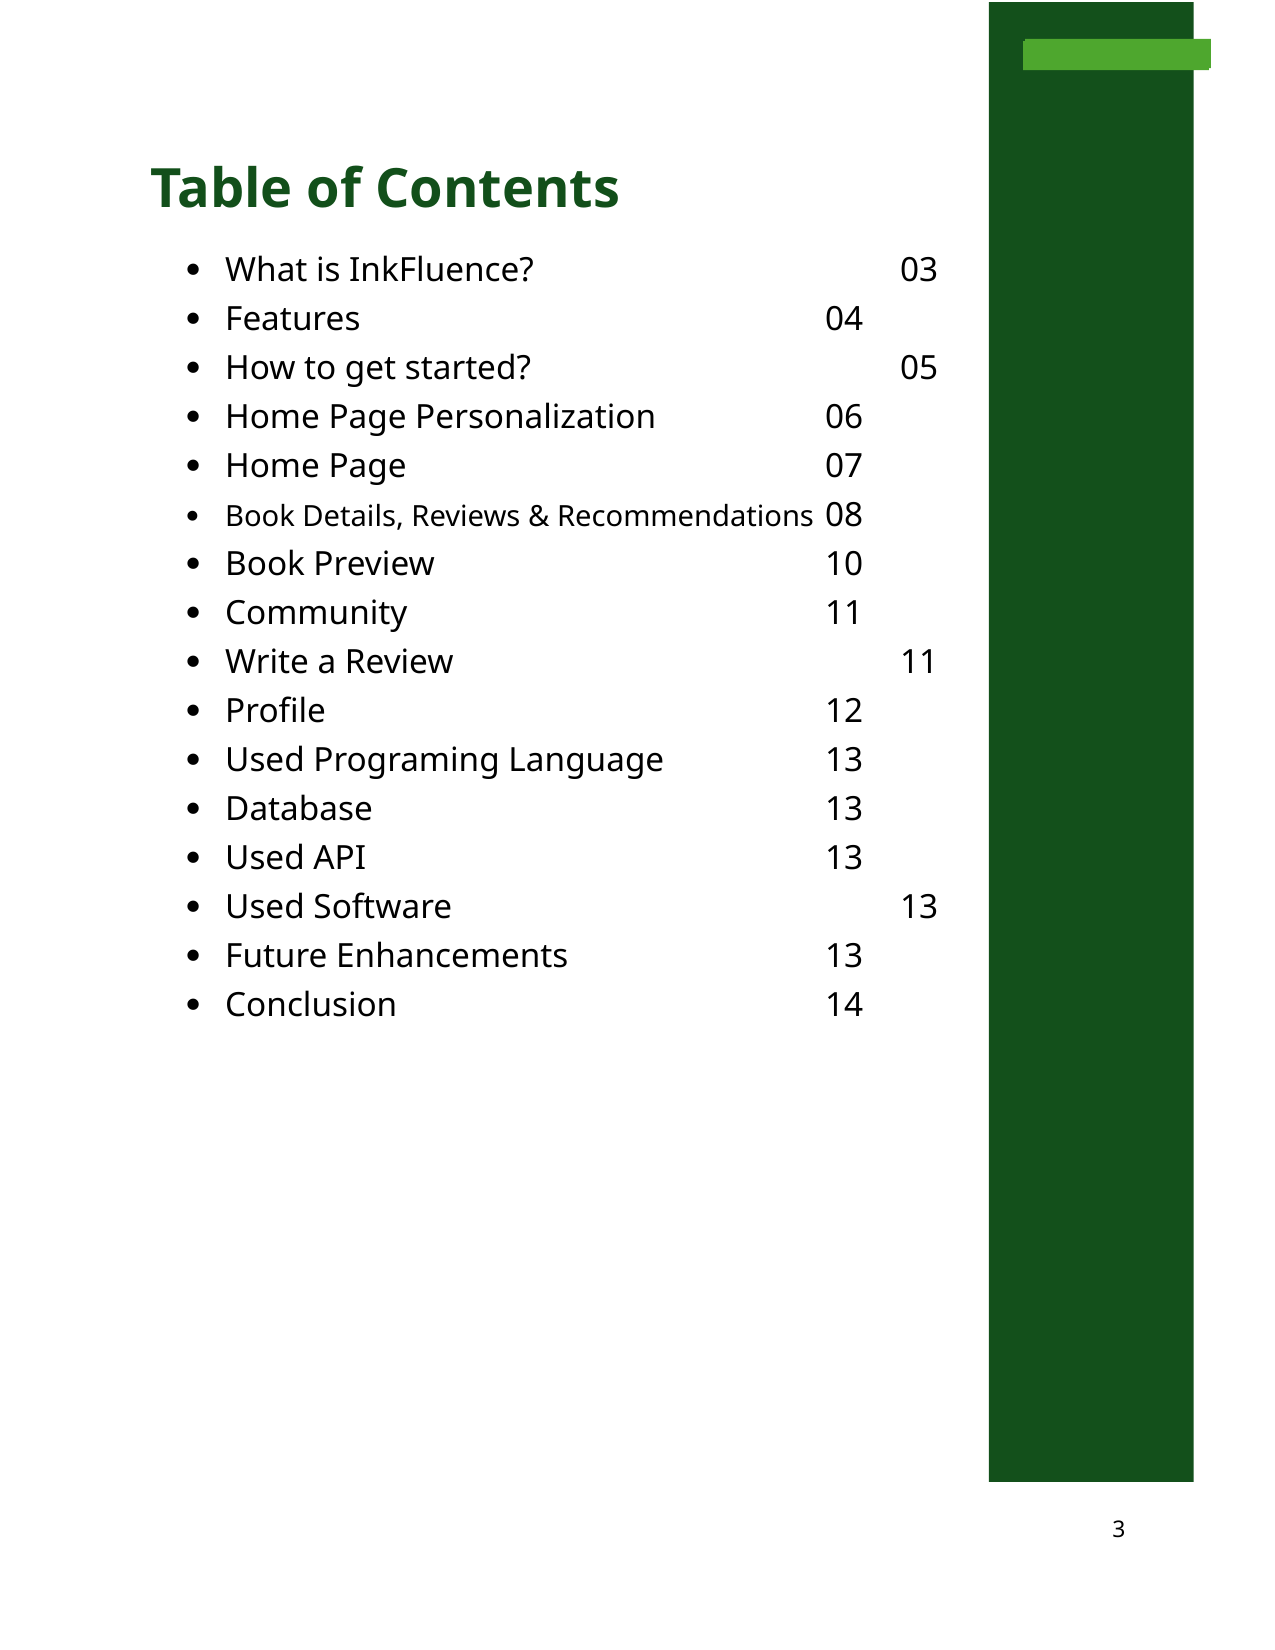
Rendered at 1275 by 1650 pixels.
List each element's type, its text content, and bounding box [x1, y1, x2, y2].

list Profile 12 [187, 687, 988, 732]
list Community 11 [187, 589, 988, 634]
list Book Preview 10 [187, 540, 988, 585]
list Used API 13 [187, 834, 988, 879]
list What is InkFluence? 03 [187, 246, 988, 292]
list Conclusion 14 [187, 981, 988, 1026]
list How to get started? 05 [187, 344, 988, 389]
list Used Software 13 [187, 883, 988, 928]
list Home Page Personalization 06 [187, 393, 988, 438]
list Book Details, Reviews & Recommendations 08 [187, 491, 988, 536]
list Future Enhancements 13 [187, 932, 988, 977]
list Features 04 [187, 295, 988, 341]
list Write a Review 11 [187, 638, 988, 683]
list Used Programing Language 13 [187, 736, 988, 781]
list Database 13 [187, 785, 988, 830]
list Home Page 07 [187, 442, 988, 487]
